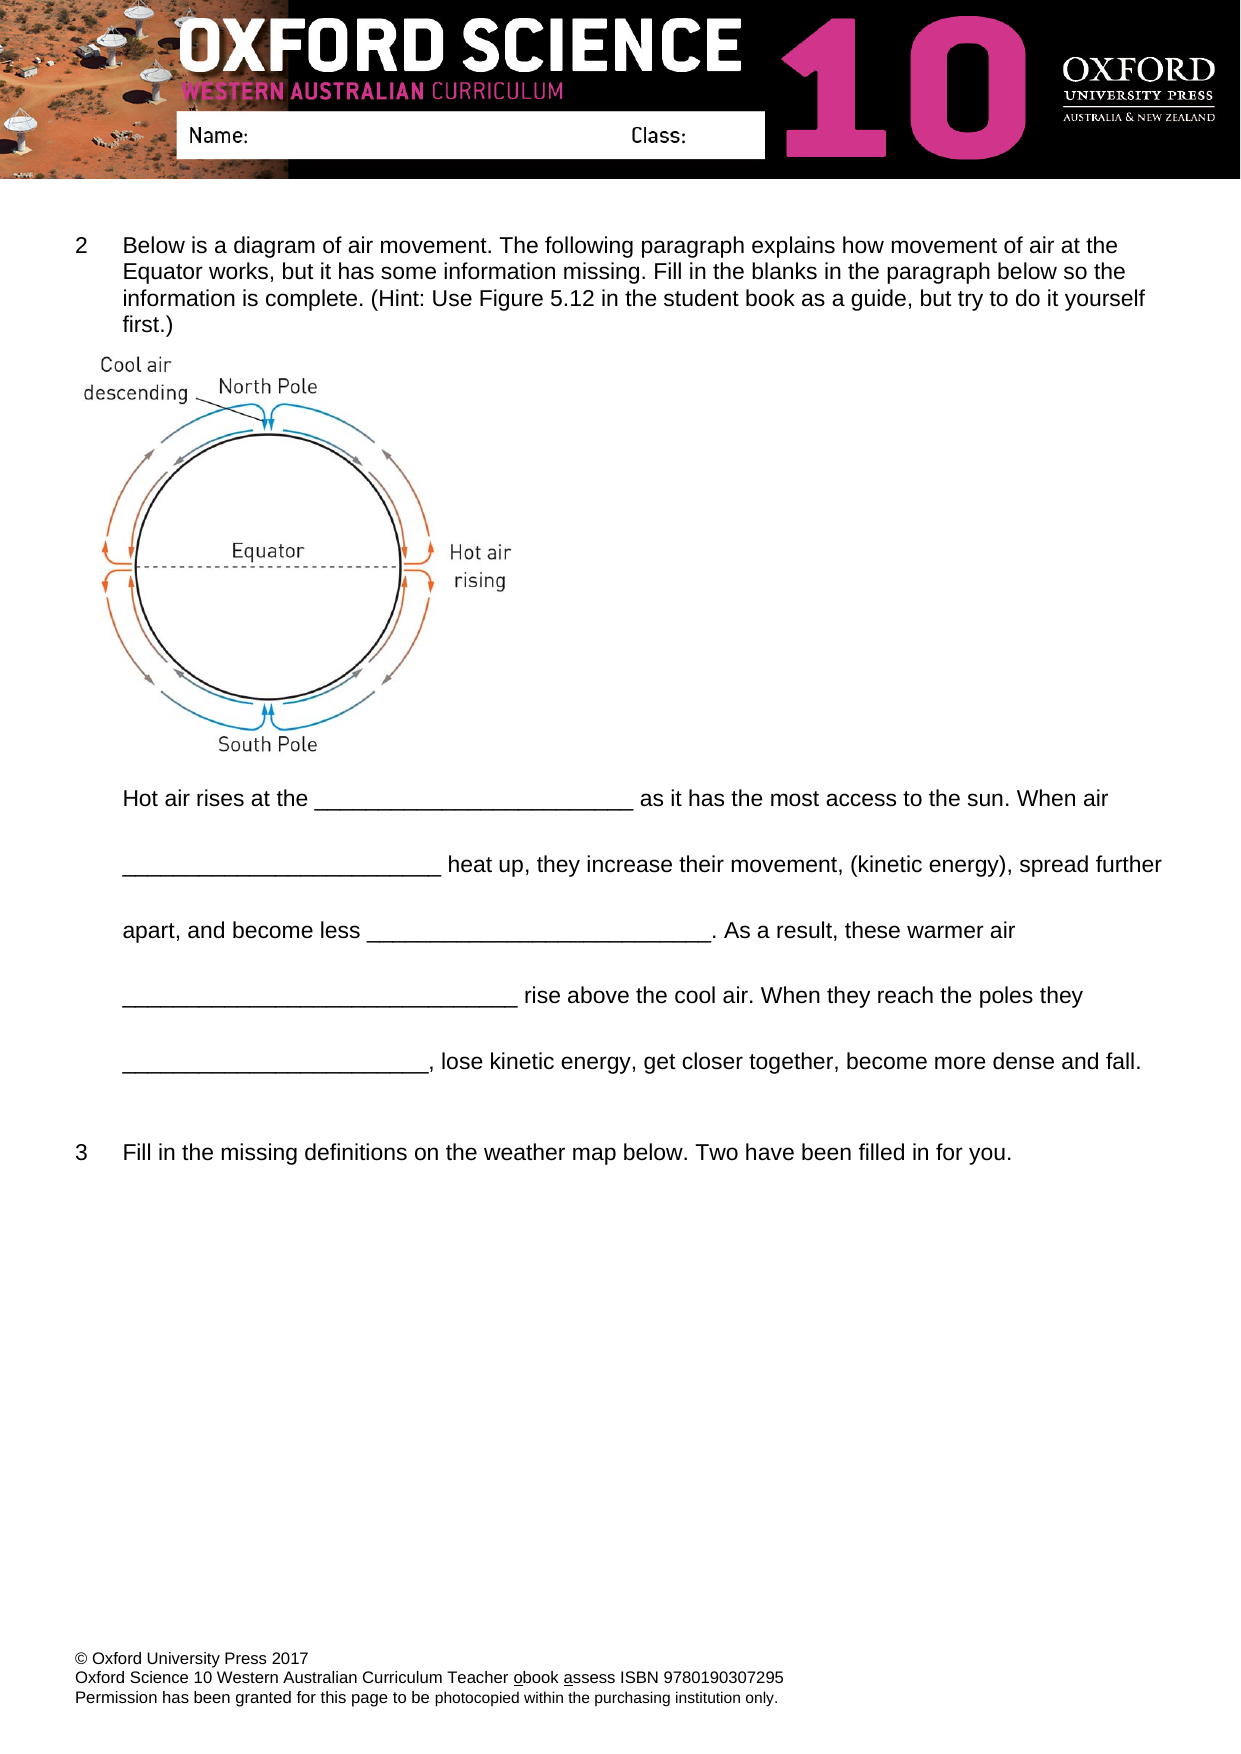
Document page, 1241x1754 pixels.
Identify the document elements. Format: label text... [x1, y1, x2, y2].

picture [0, 0, 1241, 179]
text Hot air rises at the _________________________ as it has the most access to the sun. When air _________________________ heat up, they increase their movement, (kinetic energy), spread further apart, and become less ___________________________. As a result, these warmer air _______________________________ rise above the cool air. When they reach the poles they ________________________, lose kinetic energy, get closer together, become more dense and fall. [122, 785, 1165, 1075]
list 2 Below is a diagram of air movement. The following paragraph explains how movement of air at the Equator works, but it has some information missing. Fill in the blanks in the paragraph below so the information is complete. (Hint: Use Figure 5.12 in the student book as a guide, but try to do it yourself first.) [75, 232, 1165, 337]
picture [75, 343, 527, 760]
list 3 Fill in the missing definitions on the weather map below. Two have been filled in for you. [75, 1139, 1165, 1166]
